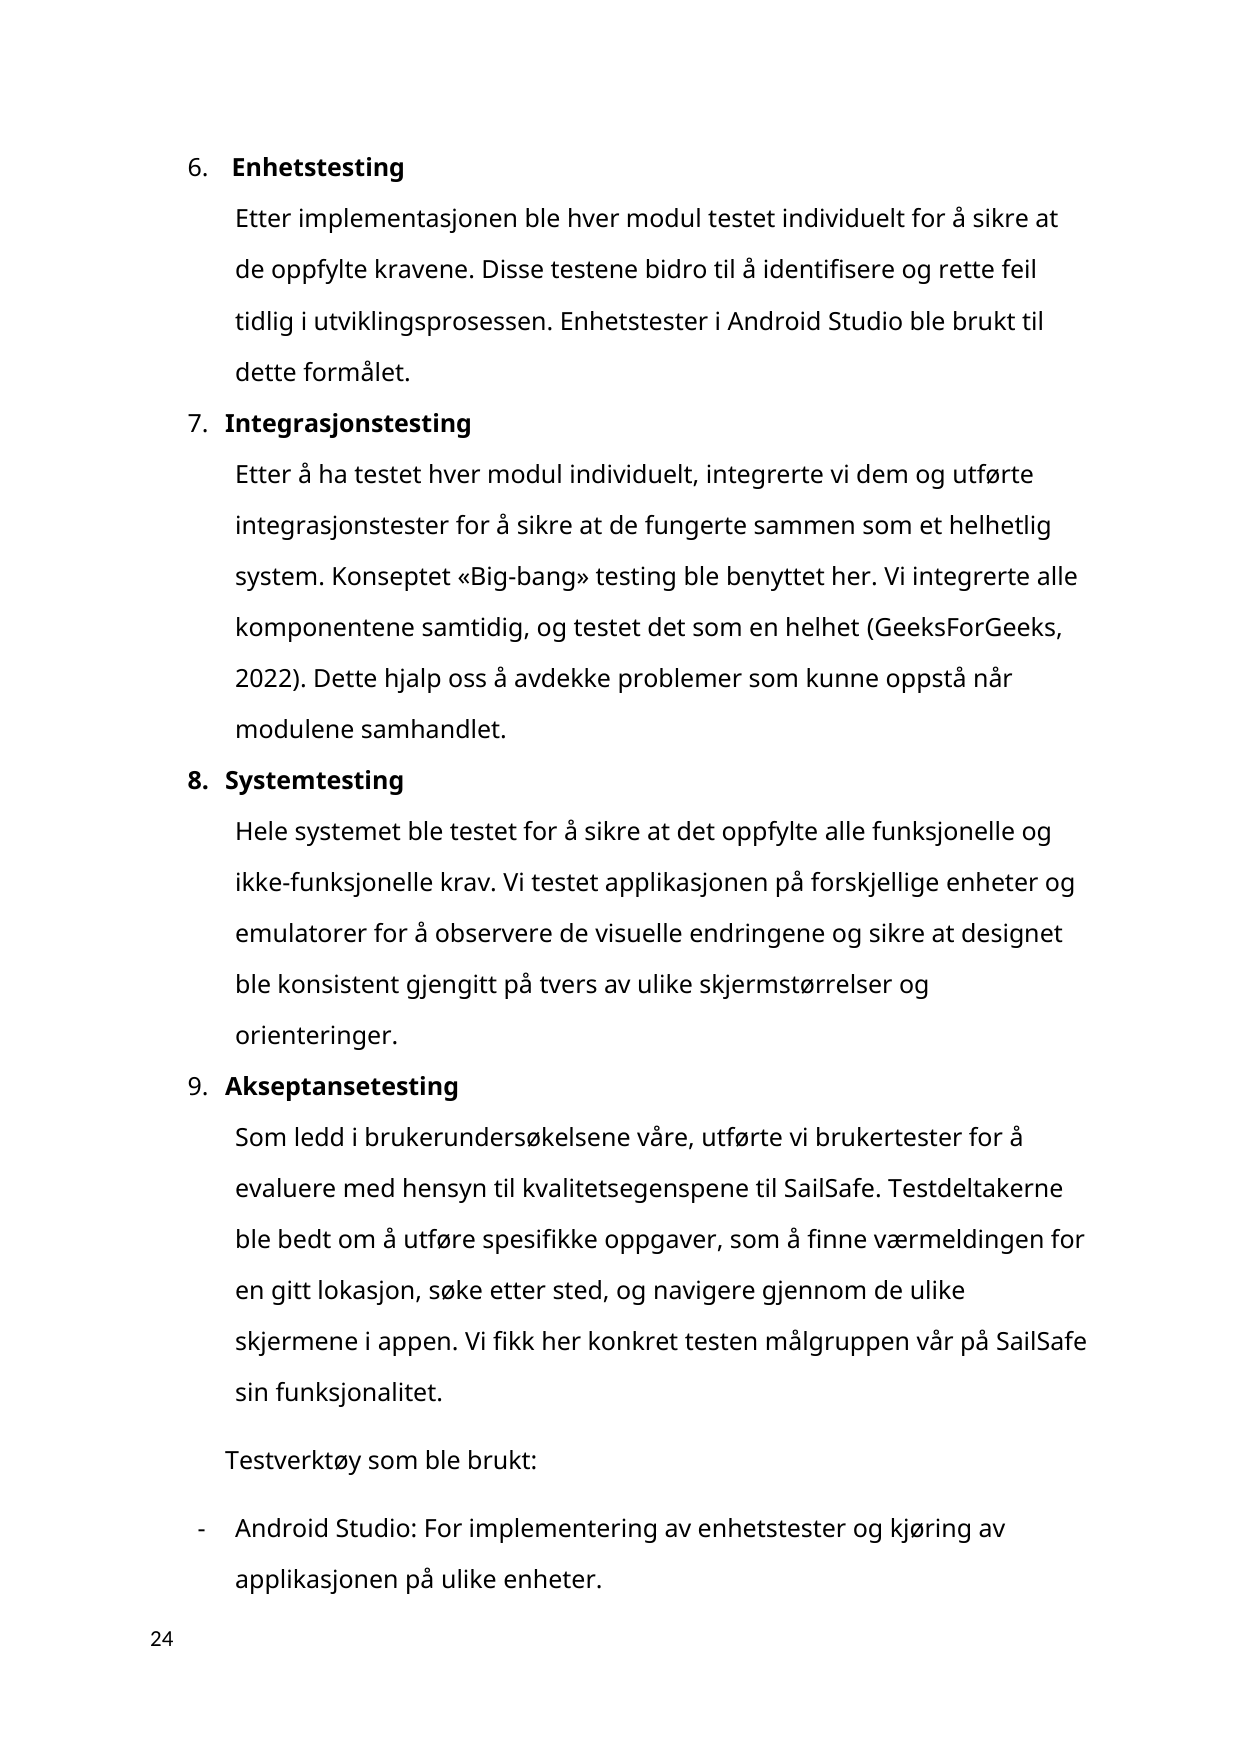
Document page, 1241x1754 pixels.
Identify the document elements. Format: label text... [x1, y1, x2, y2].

list Hele systemet ble testet for å sikre at det oppfylte alle funksjonelle og ikke-funksjonelle krav. Vi testet applikasjonen på forskjellige enheter og emulatorer for å observere de visuelle endringene og sikre at designet ble konsistent gjengitt på tvers av ulike skjermstørrelser og orienteringer. [235, 813, 1092, 1052]
list Android Studio: For implementering av enhetstester og kjøring av applikasjonen på ulike enheter. [197, 1510, 1092, 1596]
list Systemtesting [187, 762, 1092, 797]
list Etter implementasjonen ble hver modul testet individuelt for å sikre at de oppfylte kravene. Disse testene bidro til å identifisere og rette feil tidlig i utviklingsprosessen. Enhetstester i Android Studio ble brukt til dette formålet. [235, 201, 1092, 388]
list Integrasjonstesting [187, 405, 1092, 439]
list Etter å ha testet hver modul individuelt, integrerte vi dem og utførte integrasjonstester for å sikre at de fungerte sammen som et helhetlig system. Konseptet «Big-bang» testing ble benyttet her. Vi integrerte alle komponentene samtidig, og testet det som en helhet . Dette hjalp oss å avdekke problemer som kunne oppstå når modulene samhandlet. [235, 456, 1092, 746]
list Enhetstesting [187, 150, 1092, 184]
list Akseptansetesting [187, 1069, 1092, 1103]
text Testverktøy som ble brukt: [225, 1443, 1092, 1477]
list Som ledd i brukerundersøkelsene våre, utførte vi brukertester for å evaluere med hensyn til kvalitetsegenspene til SailSafe. Testdeltakerne ble bedt om å utføre spesifikke oppgaver, som å finne værmeldingen for en gitt lokasjon, søke etter sted, og navigere gjennom de ulike skjermene i appen. Vi fikk her konkret testen målgruppen vår på SailSafe sin funksjonalitet. [235, 1120, 1092, 1409]
